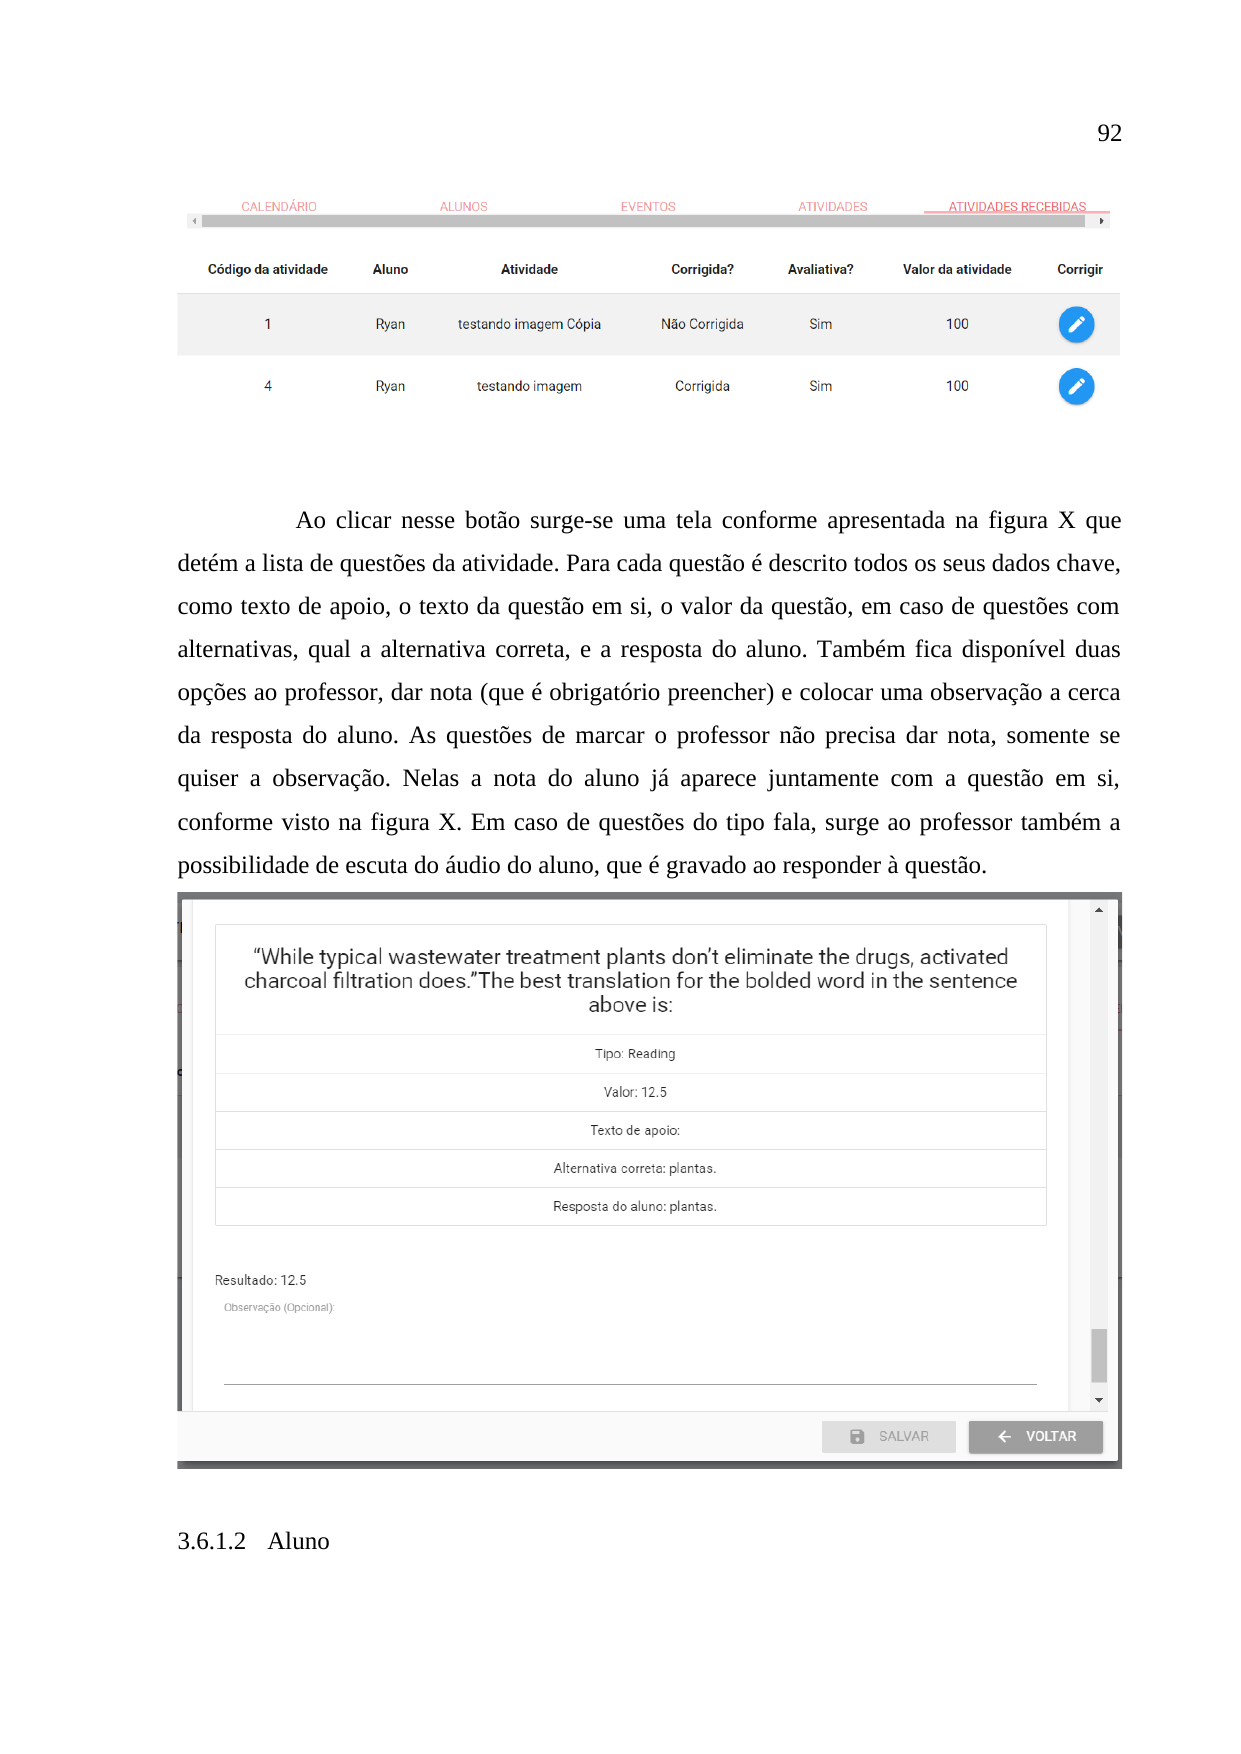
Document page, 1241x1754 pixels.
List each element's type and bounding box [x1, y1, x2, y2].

picture [177, 177, 1123, 448]
picture [177, 892, 1123, 1469]
